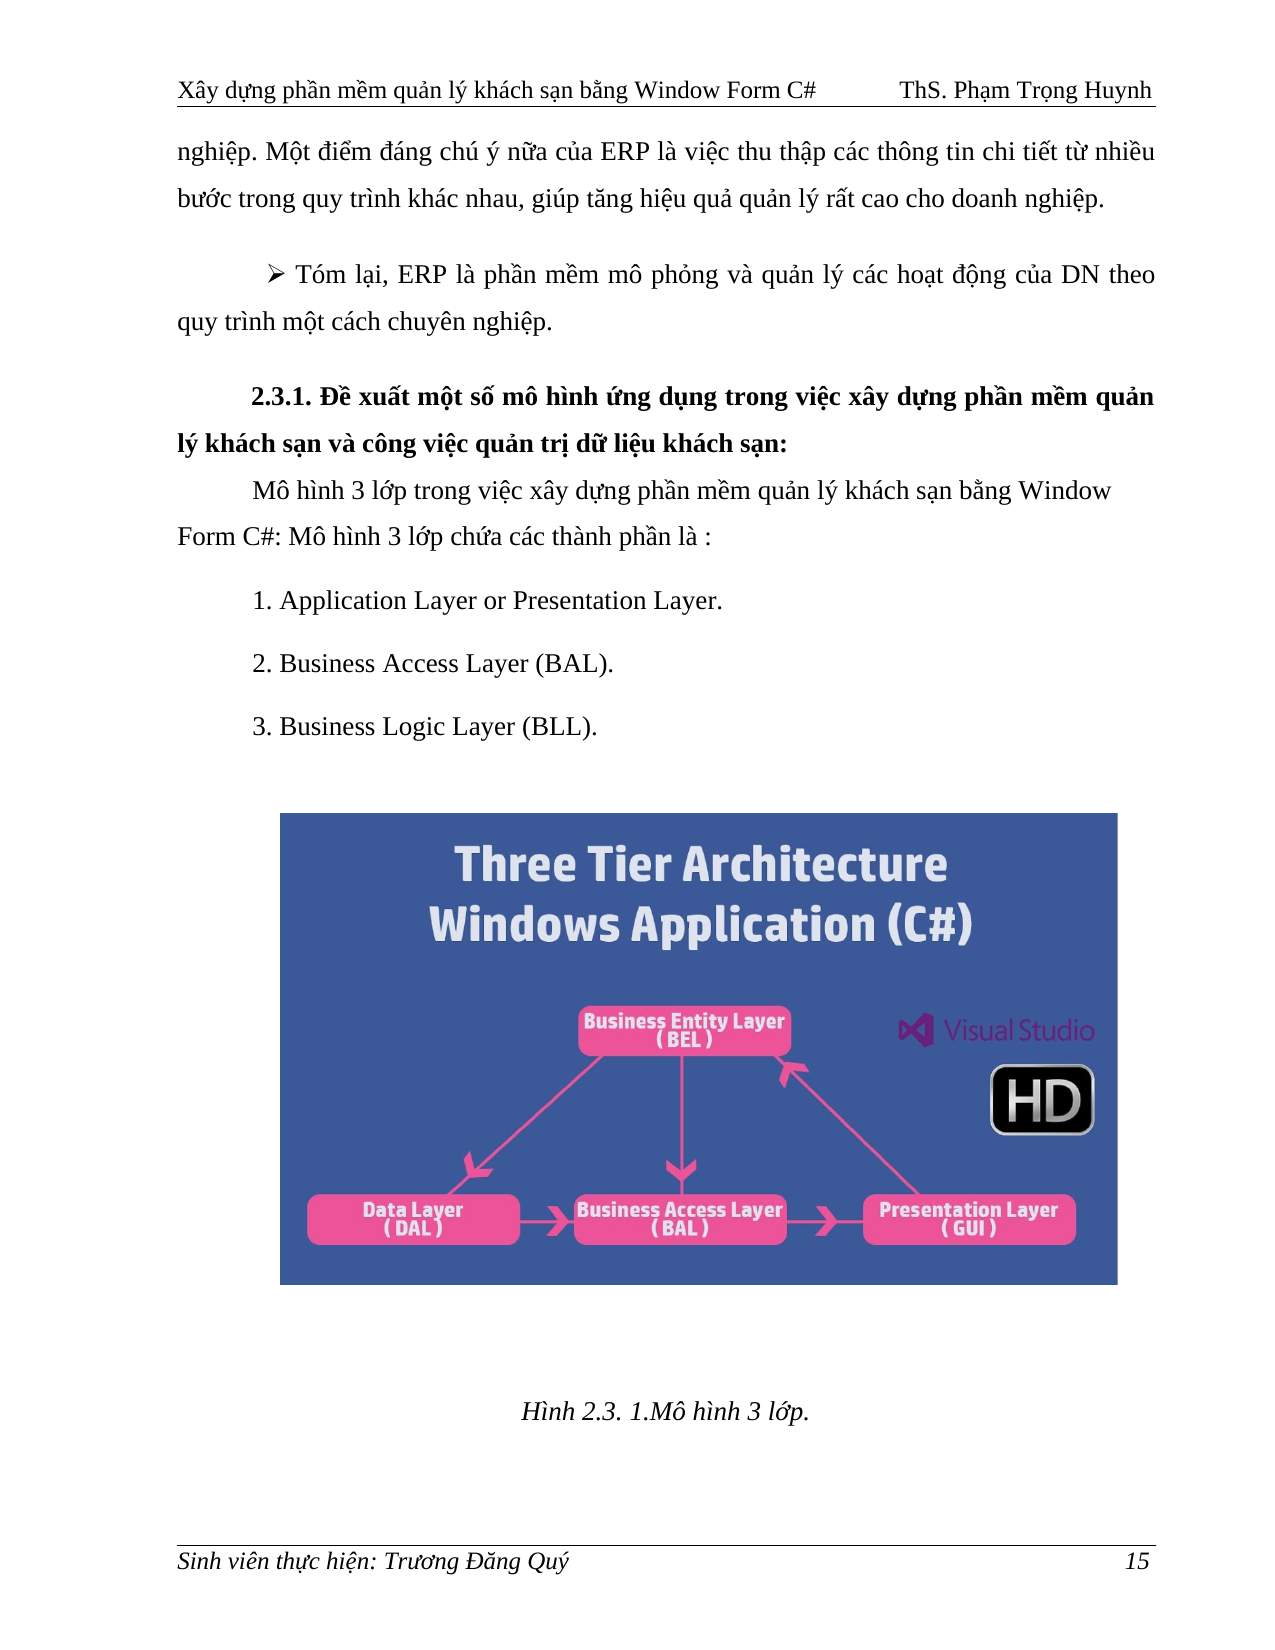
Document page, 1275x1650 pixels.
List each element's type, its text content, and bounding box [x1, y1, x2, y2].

text Hình 2.3. 1.Mô hình 3 lớp. [177, 1395, 1156, 1426]
text 2. Business Access Layer (BAL). [252, 647, 1156, 678]
text Mô hình 3 lớp trong việc xây dựng phần mềm quản lý khách sạn bằng Window Form C#: Mô hình 3 lớp chứa các thành phần là : [177, 474, 1156, 552]
picture [280, 813, 1118, 1285]
list Tóm lại, ERP là phần mềm mô phỏng và quản lý các hoạt động của DN theo quy trình một cách chuyên nghiệp. [177, 258, 1156, 336]
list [177, 135, 1156, 213]
text 3. Business Logic Layer (BLL). [252, 711, 1156, 742]
text 1. Application Layer or Presentation Layer. [252, 584, 1156, 615]
subtitle 2.3.1. Đề xuất một số mô hình ứng dụng trong việc xây dựng phần mềm quản lý khách sạn và công việc quản trị dữ liệu khách sạn: [177, 381, 1156, 458]
